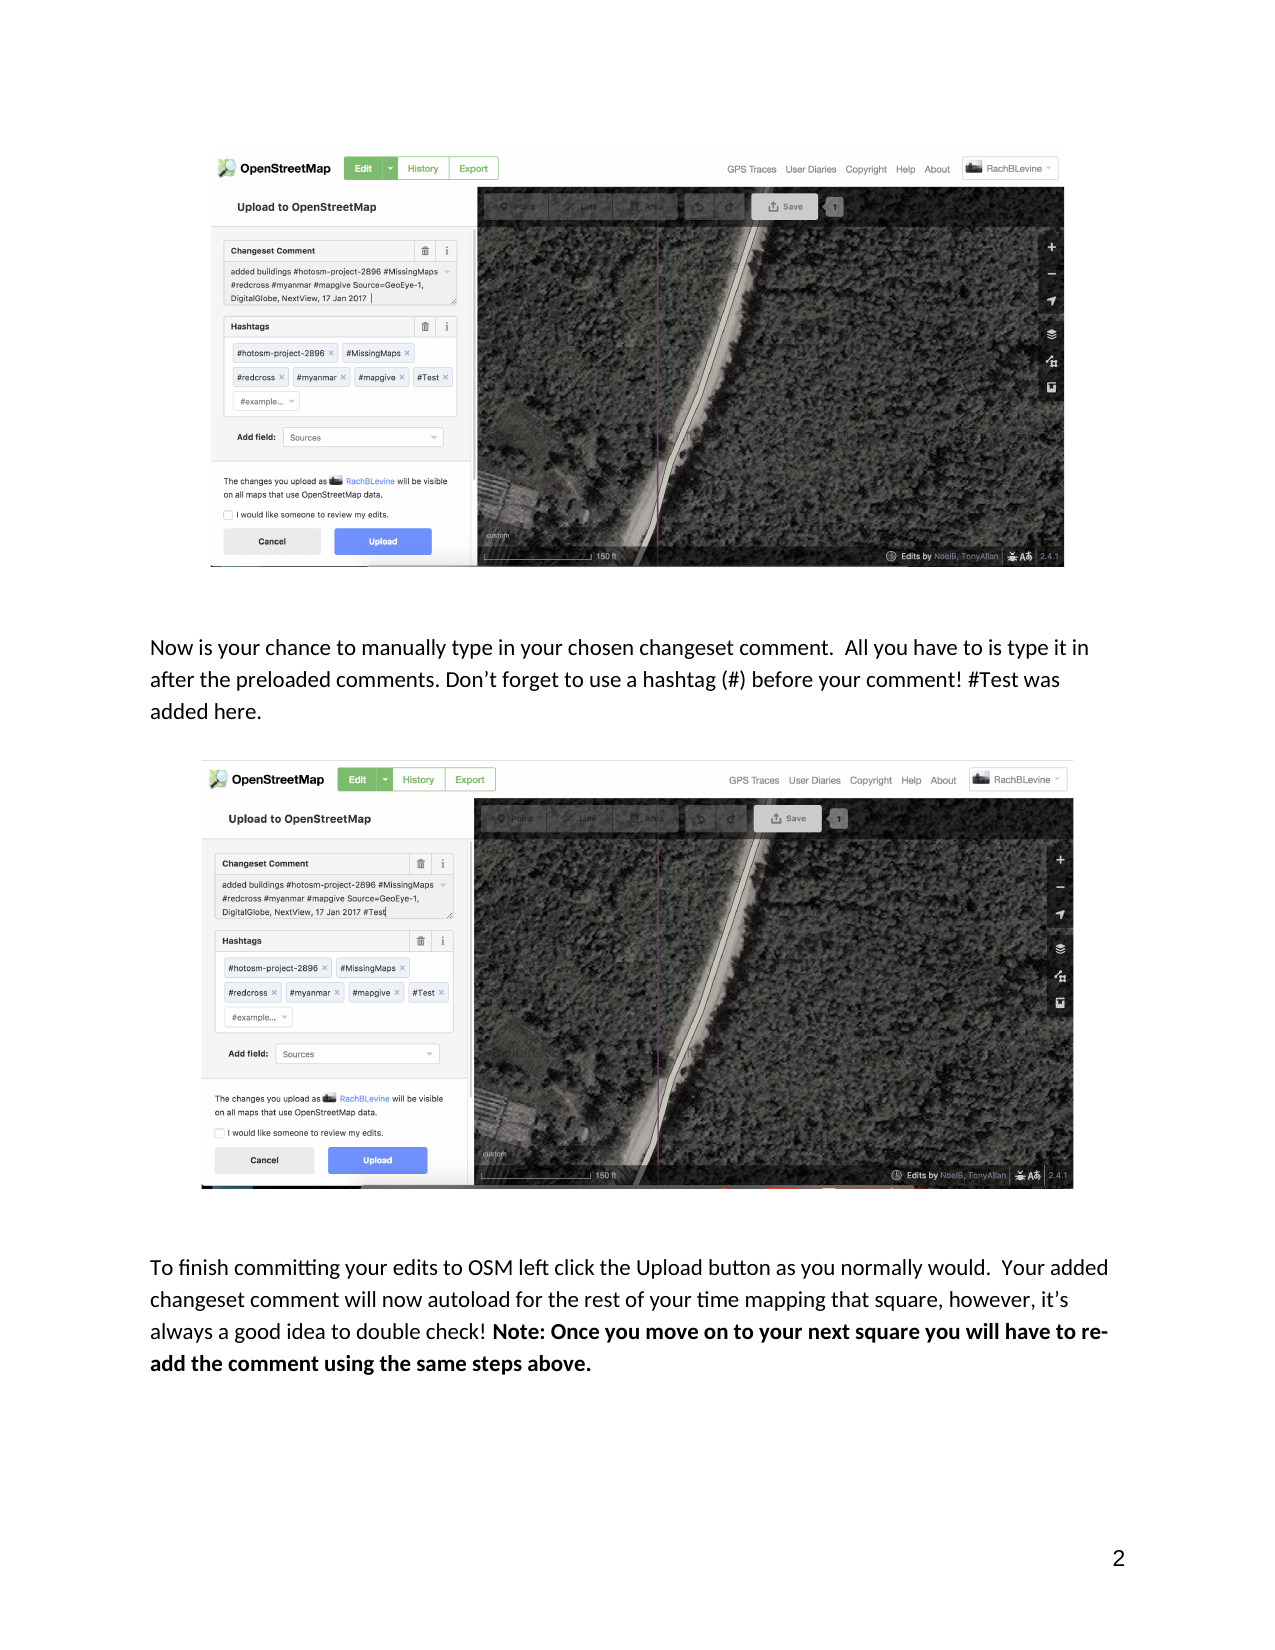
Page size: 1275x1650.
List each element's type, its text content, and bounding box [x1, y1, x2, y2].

text Now is your chance to manually type in your chosen changeset comment. All you have to is type it in after the preloaded comments. Don’t forget to use a hashtag (#) before your comment! #Test was added here. [150, 633, 1125, 725]
picture [210, 150, 1065, 567]
picture [201, 759, 1074, 1189]
text To finish committing your edits to OSM left click the Upload button as you normally would. Your added changeset comment will now autoload for the rest of your time mapping that square, however, it’s always a good idea to double check! Note: Once you move on to your next square you will have to re-add the comment using the same steps above. [150, 1253, 1125, 1377]
